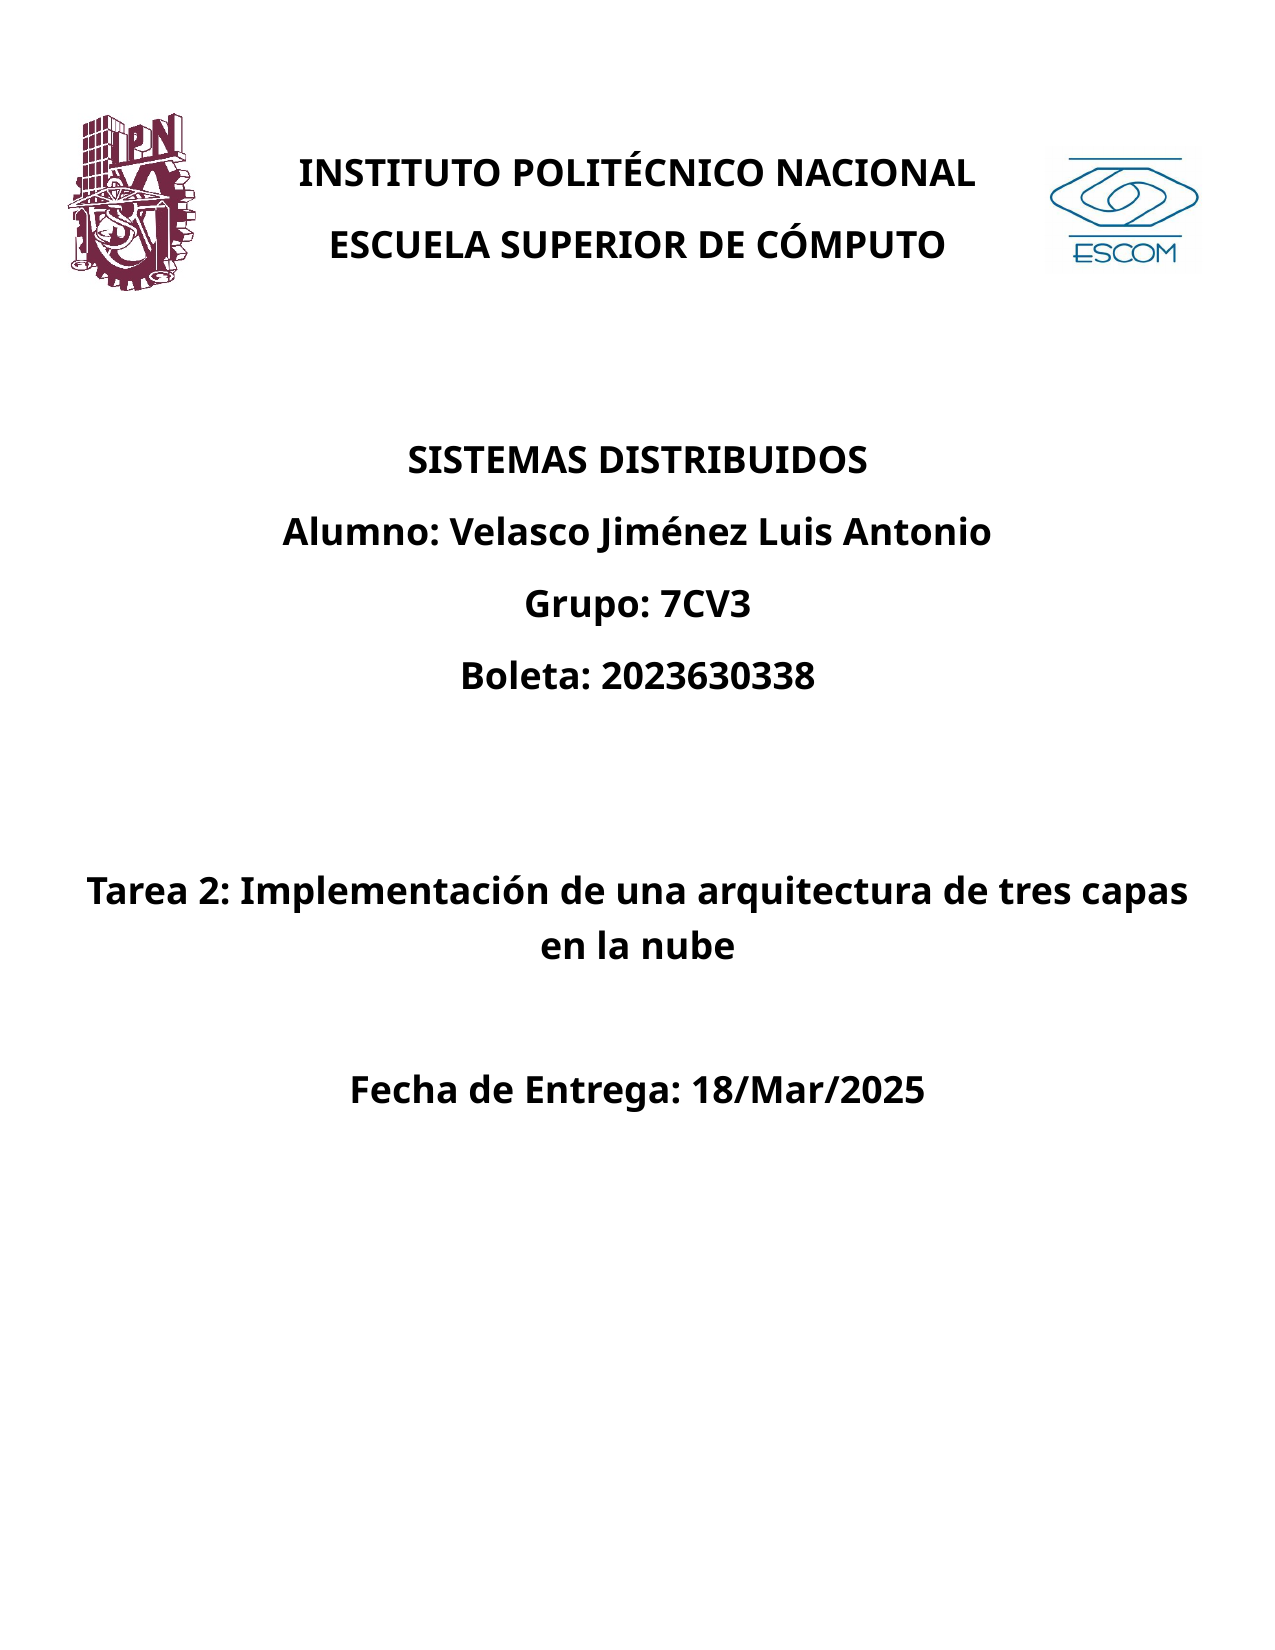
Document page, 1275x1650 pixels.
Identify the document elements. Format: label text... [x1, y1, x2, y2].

text Tarea 2: Implementación de una arquitectura de tres capas en la nube [75, 864, 1200, 971]
text SISTEMAS DISTRIBUIDOS [75, 434, 1200, 485]
text ESCUELA SUPERIOR DE CÓMPUTO [196, 218, 1044, 269]
picture [1044, 146, 1203, 274]
text INSTITUTO POLITÉCNICO NACIONAL [196, 147, 1044, 198]
picture [67, 113, 196, 291]
text Grupo: 7CV3 [75, 577, 1200, 628]
text Alumno: Velasco Jiménez Luis Antonio [75, 506, 1200, 557]
text Boleta: 2023630338 [75, 649, 1200, 700]
text Fecha de Entrega: 18/Mar/2025 [75, 1063, 1200, 1114]
